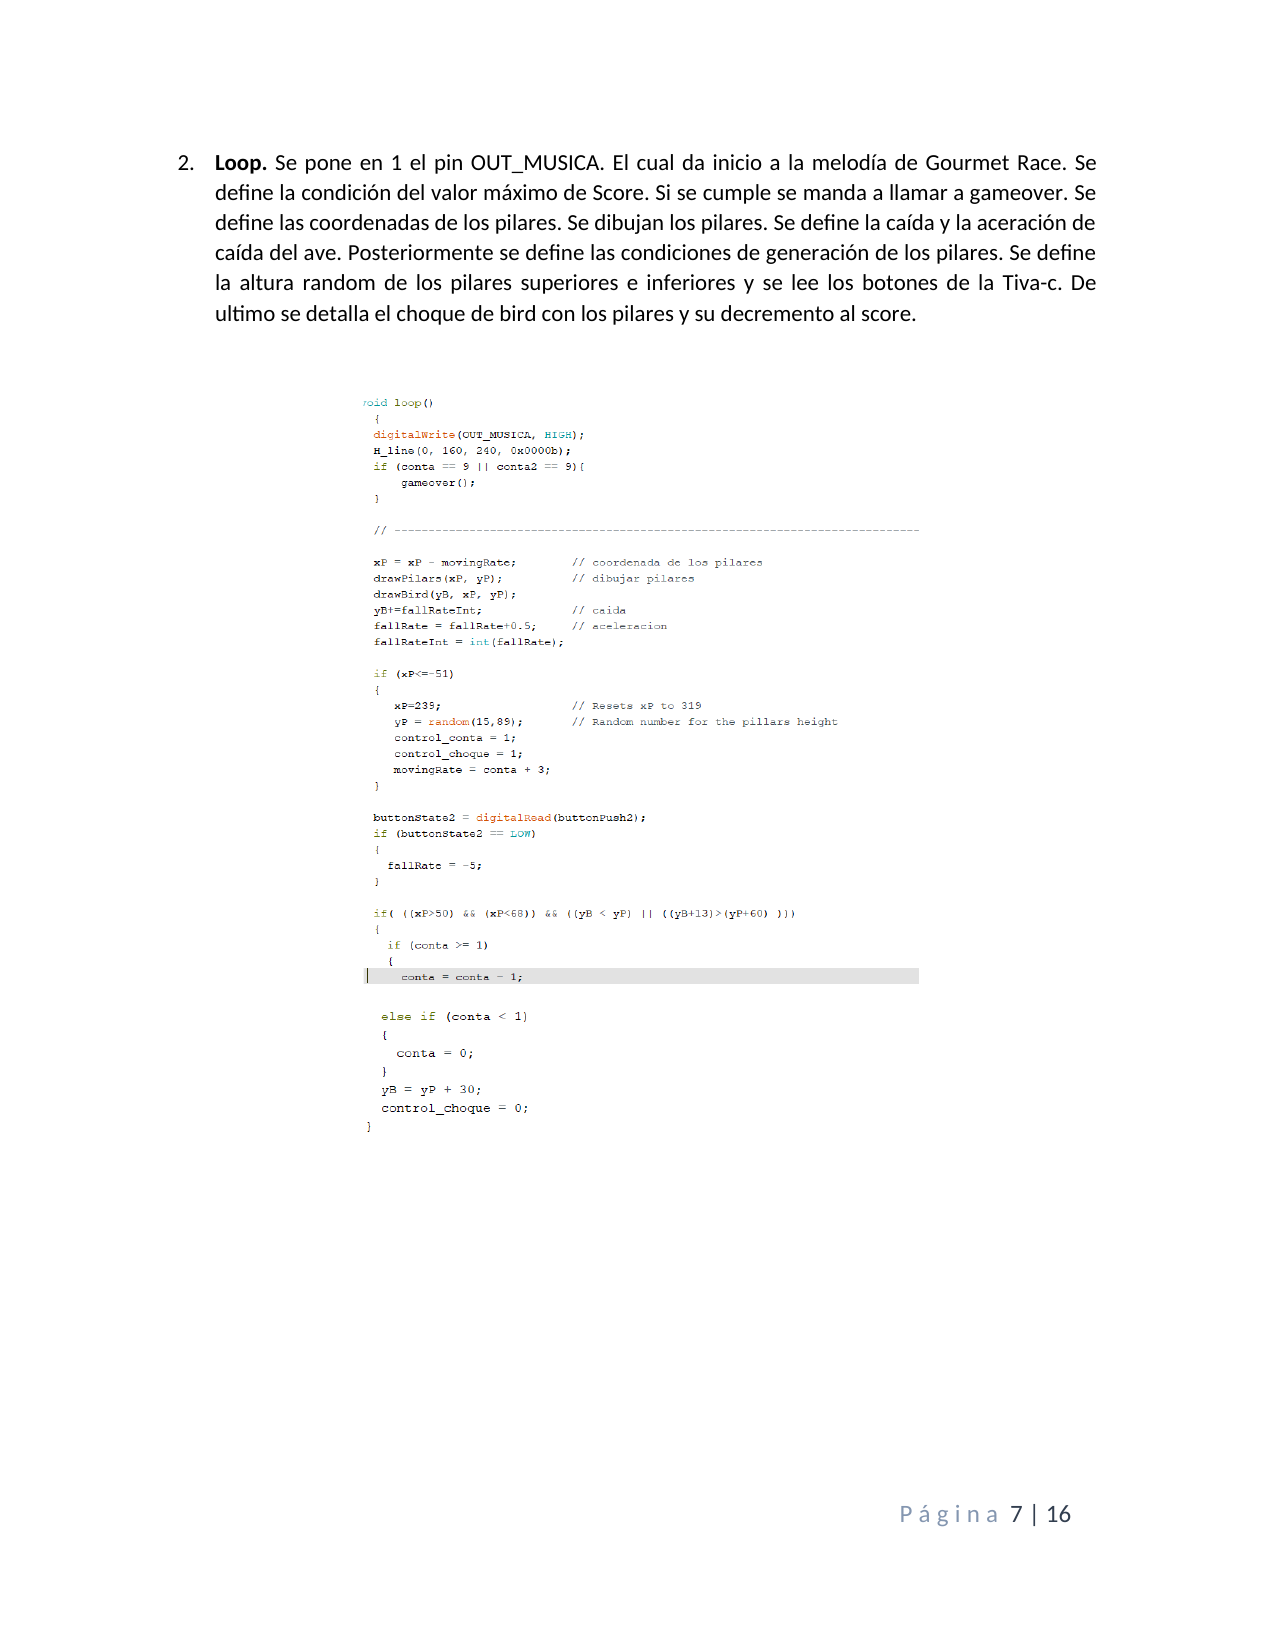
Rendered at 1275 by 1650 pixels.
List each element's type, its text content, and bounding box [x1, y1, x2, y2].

picture [363, 395, 919, 986]
list Loop. Se pone en 1 el pin OUT_MUSICA. El cual da inicio a la melodía de Gourmet Race. Se define la condición del valor máximo de Score. Si se cumple se manda a llamar a gameover. Se define las coordenadas de los pilares. Se dibujan los pilares. Se define la caída y la aceración de caída del ave. Posteriormente se define las condiciones de generación de los pilares. Se define la altura random de los pilares superiores e inferiores y se lee los botones de la Tiva-c. De ultimo se detalla el choque de bird con los pilares y su decremento al score. [177, 148, 1098, 327]
picture [363, 1005, 620, 1146]
